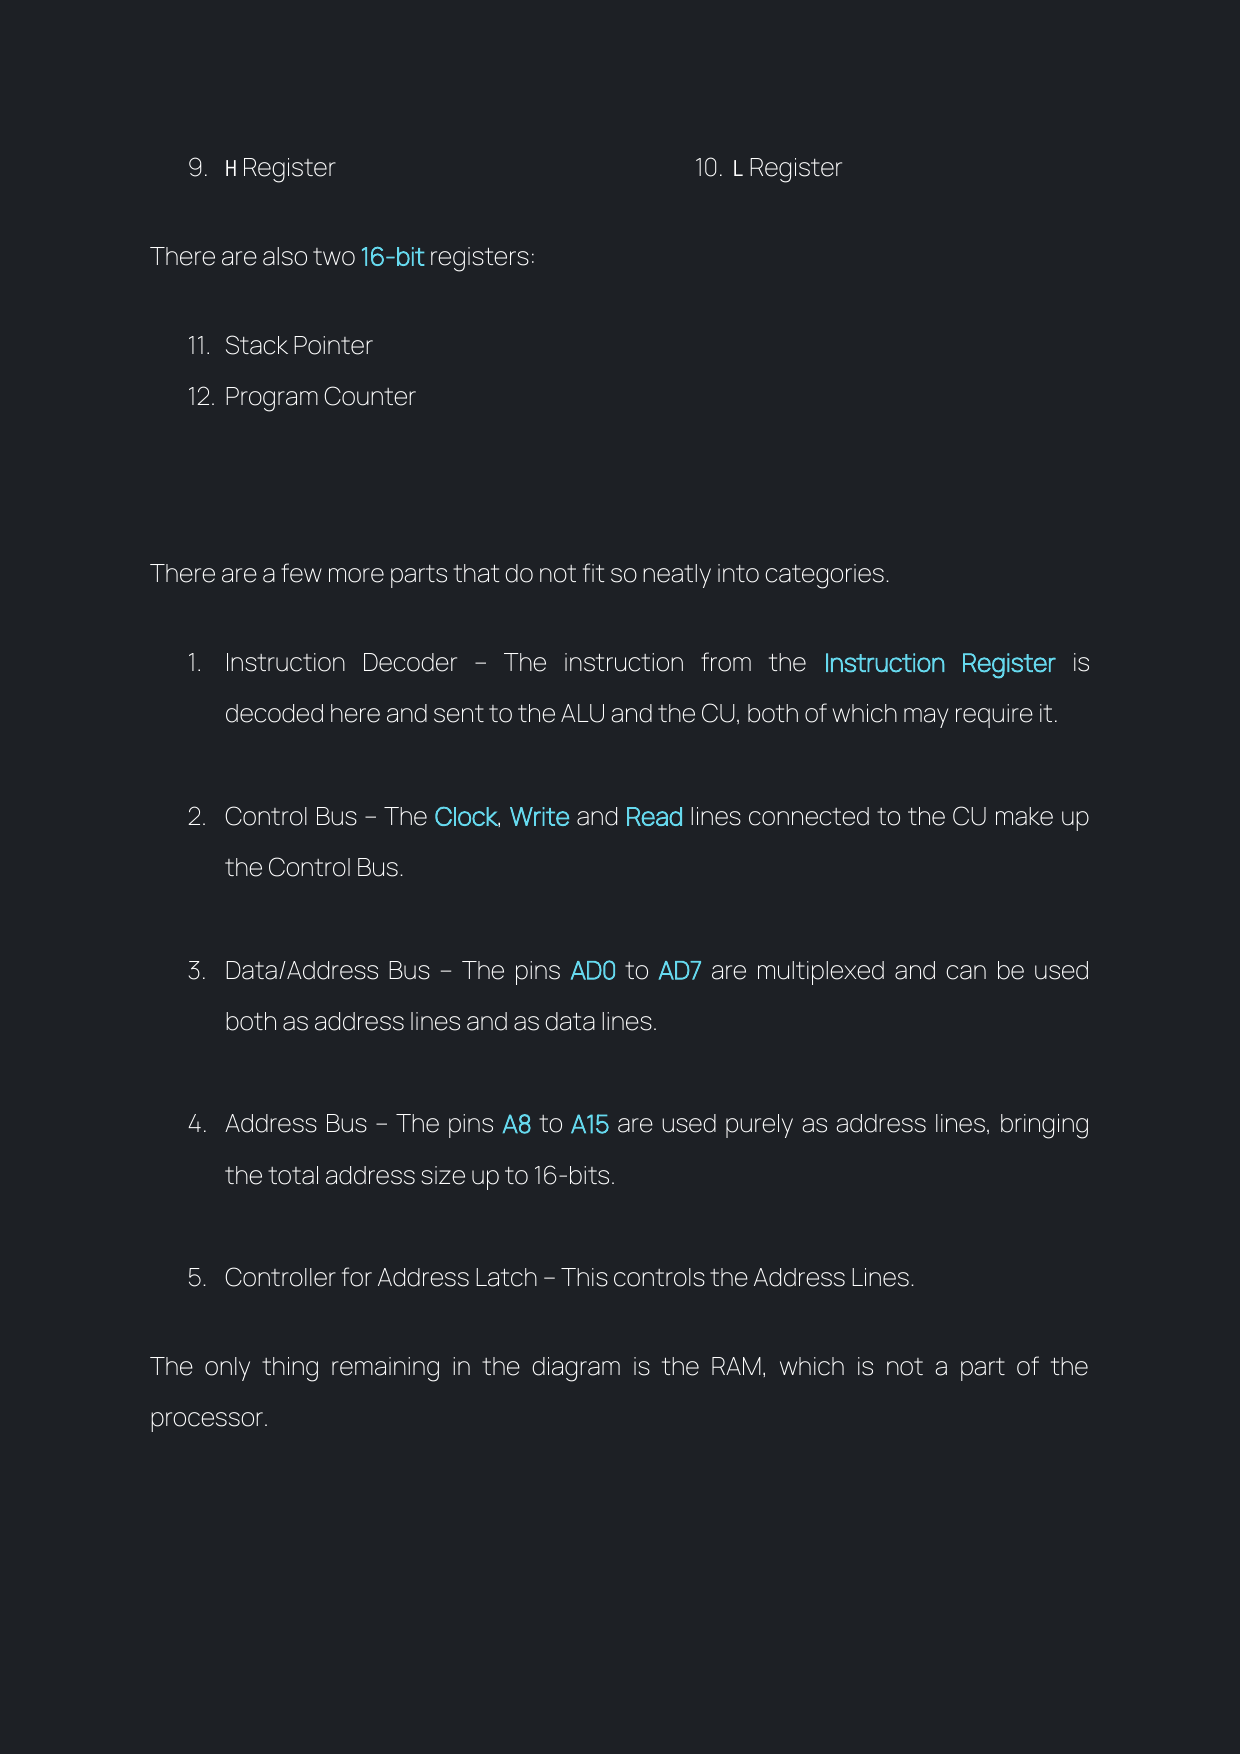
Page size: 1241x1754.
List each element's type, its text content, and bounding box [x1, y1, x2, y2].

list Instruction Decoder – The instruction from the Instruction Register is decoded here and sent to the ALU and the CU, both of which may require it. [187, 645, 1090, 730]
list L Register [694, 150, 1090, 184]
list H Register [187, 150, 583, 184]
text There are also two 16-bit registers: [150, 239, 1090, 273]
list Stack Pointer [187, 327, 1090, 362]
list Control Bus – The Clock, Write and Read lines connected to the CU make up the Control Bus. [187, 799, 1090, 884]
text There are a few more parts that do not fit so neatly into categories. [150, 556, 1090, 590]
list Address Bus – The pins A8 to A15 are used purely as address lines, bringing the total address size up to 16-bits. [187, 1106, 1090, 1192]
list Controller for Address Latch – This controls the Address Lines. [187, 1260, 1090, 1294]
list Data/Address Bus – The pins AD0 to AD7 are multiplexed and can be used both as address lines and as data lines. [187, 952, 1090, 1038]
list Program Counter [187, 379, 1090, 413]
text The only thing remaining in the diagram is the RAM, which is not a part of the processor. [150, 1349, 1090, 1434]
